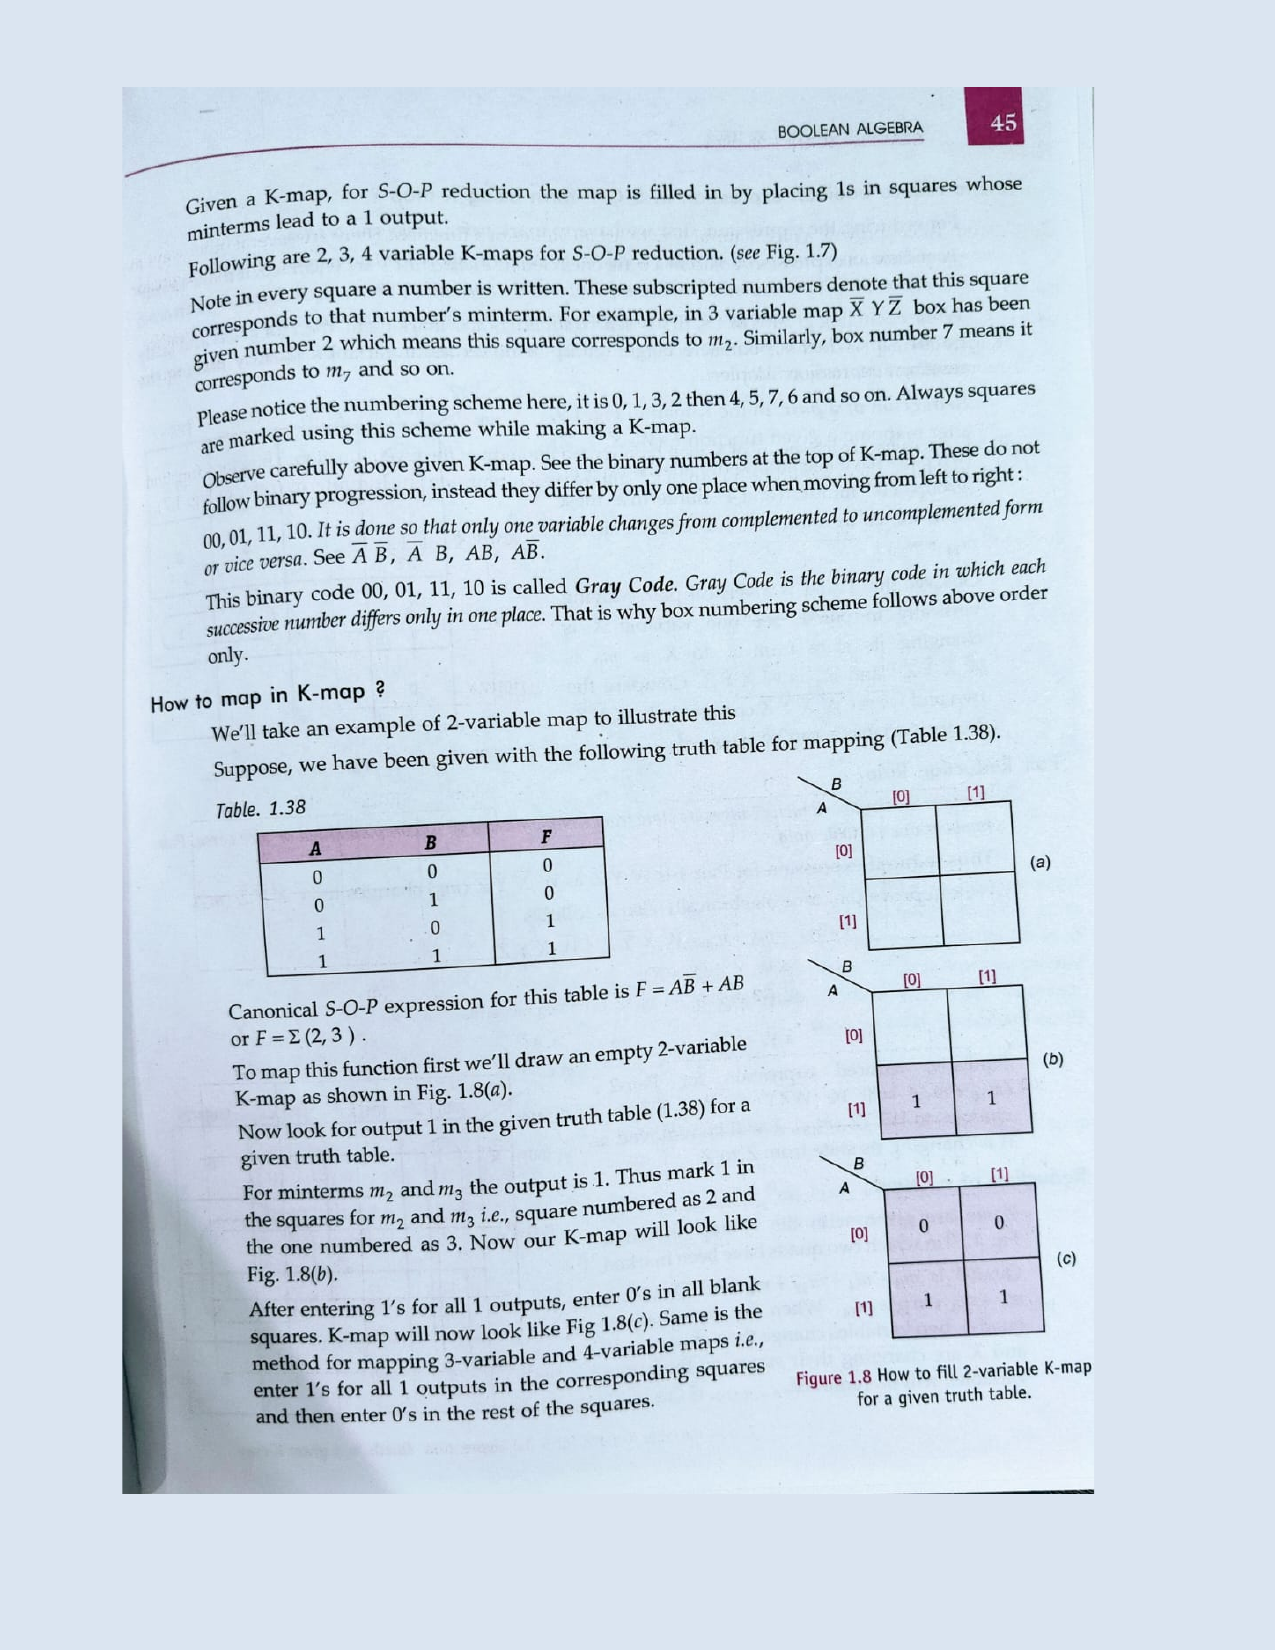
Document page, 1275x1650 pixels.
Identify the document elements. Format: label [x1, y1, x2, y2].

picture [122, 87, 1095, 1494]
